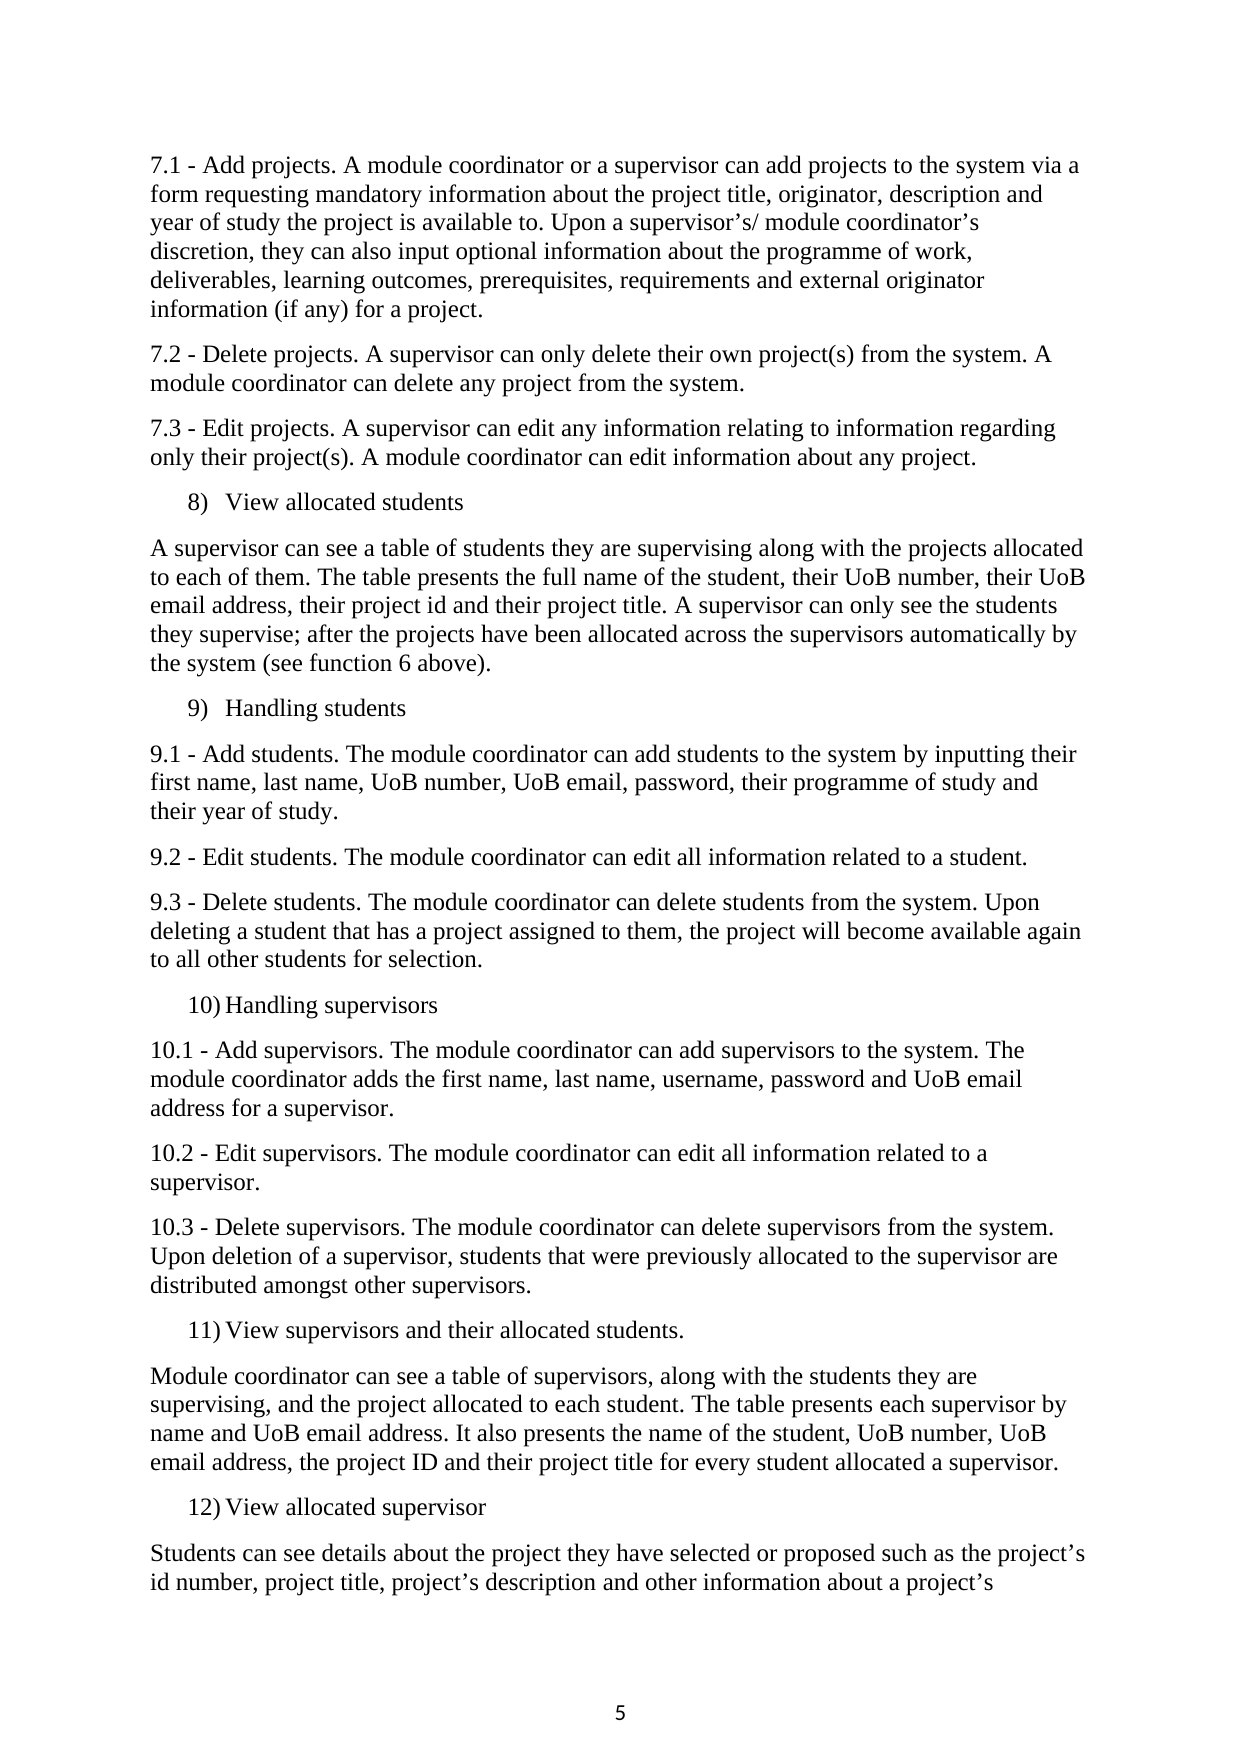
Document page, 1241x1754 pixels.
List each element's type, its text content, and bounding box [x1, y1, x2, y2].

text 9.2 - Edit students. The module coordinator can edit all information related to a student. [150, 842, 1090, 870]
text 10.3 - Delete supervisors. The module coordinator can delete supervisors from the system. Upon deletion of a supervisor, students that were previously allocated to the supervisor are distributed amongst other supervisors. [150, 1212, 1090, 1299]
text 7.3 - Edit projects. A supervisor can edit any information relating to information regarding only their project(s). A module coordinator can edit information about any project. [150, 413, 1090, 471]
text A supervisor can see a table of students they are supervising along with the projects allocated to each of them. The table presents the full name of the student, their UoB number, their UoB email address, their project id and their project title. A supervisor can only see the students they supervise; after the projects have been allocated across the supervisors automatically by the system (see function 6 above). [150, 533, 1090, 677]
list Handling students [187, 693, 1090, 722]
list View allocated supervisor [187, 1492, 1090, 1521]
list View allocated students [187, 487, 1090, 516]
list View supervisors and their allocated students. [187, 1315, 1090, 1344]
text 10.1 - Add supervisors. The module coordinator can add supervisors to the system. The module coordinator adds the first name, last name, username, password and UoB email address for a supervisor. [150, 1035, 1090, 1122]
text 7.1 - Add projects. A module coordinator or a supervisor can add projects to the system via a form requesting mandatory information about the project title, originator, description and year of study the project is available to. Upon a supervisor’s/ module coordinator’s discretion, they can also input optional information about the programme of work, deliverables, learning outcomes, prerequisites, requirements and external originator information (if any) for a project. [150, 150, 1090, 322]
text 9.1 - Add students. The module coordinator can add students to the system by inputting their first name, last name, UoB number, UoB email, password, their programme of study and their year of study. [150, 739, 1090, 825]
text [150, 1538, 1090, 1595]
list Handling supervisors [187, 990, 1090, 1019]
text Module coordinator can see a table of supervisors, along with the students they are supervising, and the project allocated to each student. The table presents each supervisor by name and UoB email address. It also presents the name of the student, UoB number, UoB email address, the project ID and their project title for every student allocated a supervisor. [150, 1361, 1090, 1476]
text 7.2 - Delete projects. A supervisor can only delete their own project(s) from the system. A module coordinator can delete any project from the system. [150, 339, 1090, 397]
text 9.3 - Delete students. The module coordinator can delete students from the system. Upon deleting a student that has a project assigned to them, the project will become available again to all other students for selection. [150, 887, 1090, 973]
text 10.2 - Edit supervisors. The module coordinator can edit all information related to a supervisor. [150, 1138, 1090, 1196]
